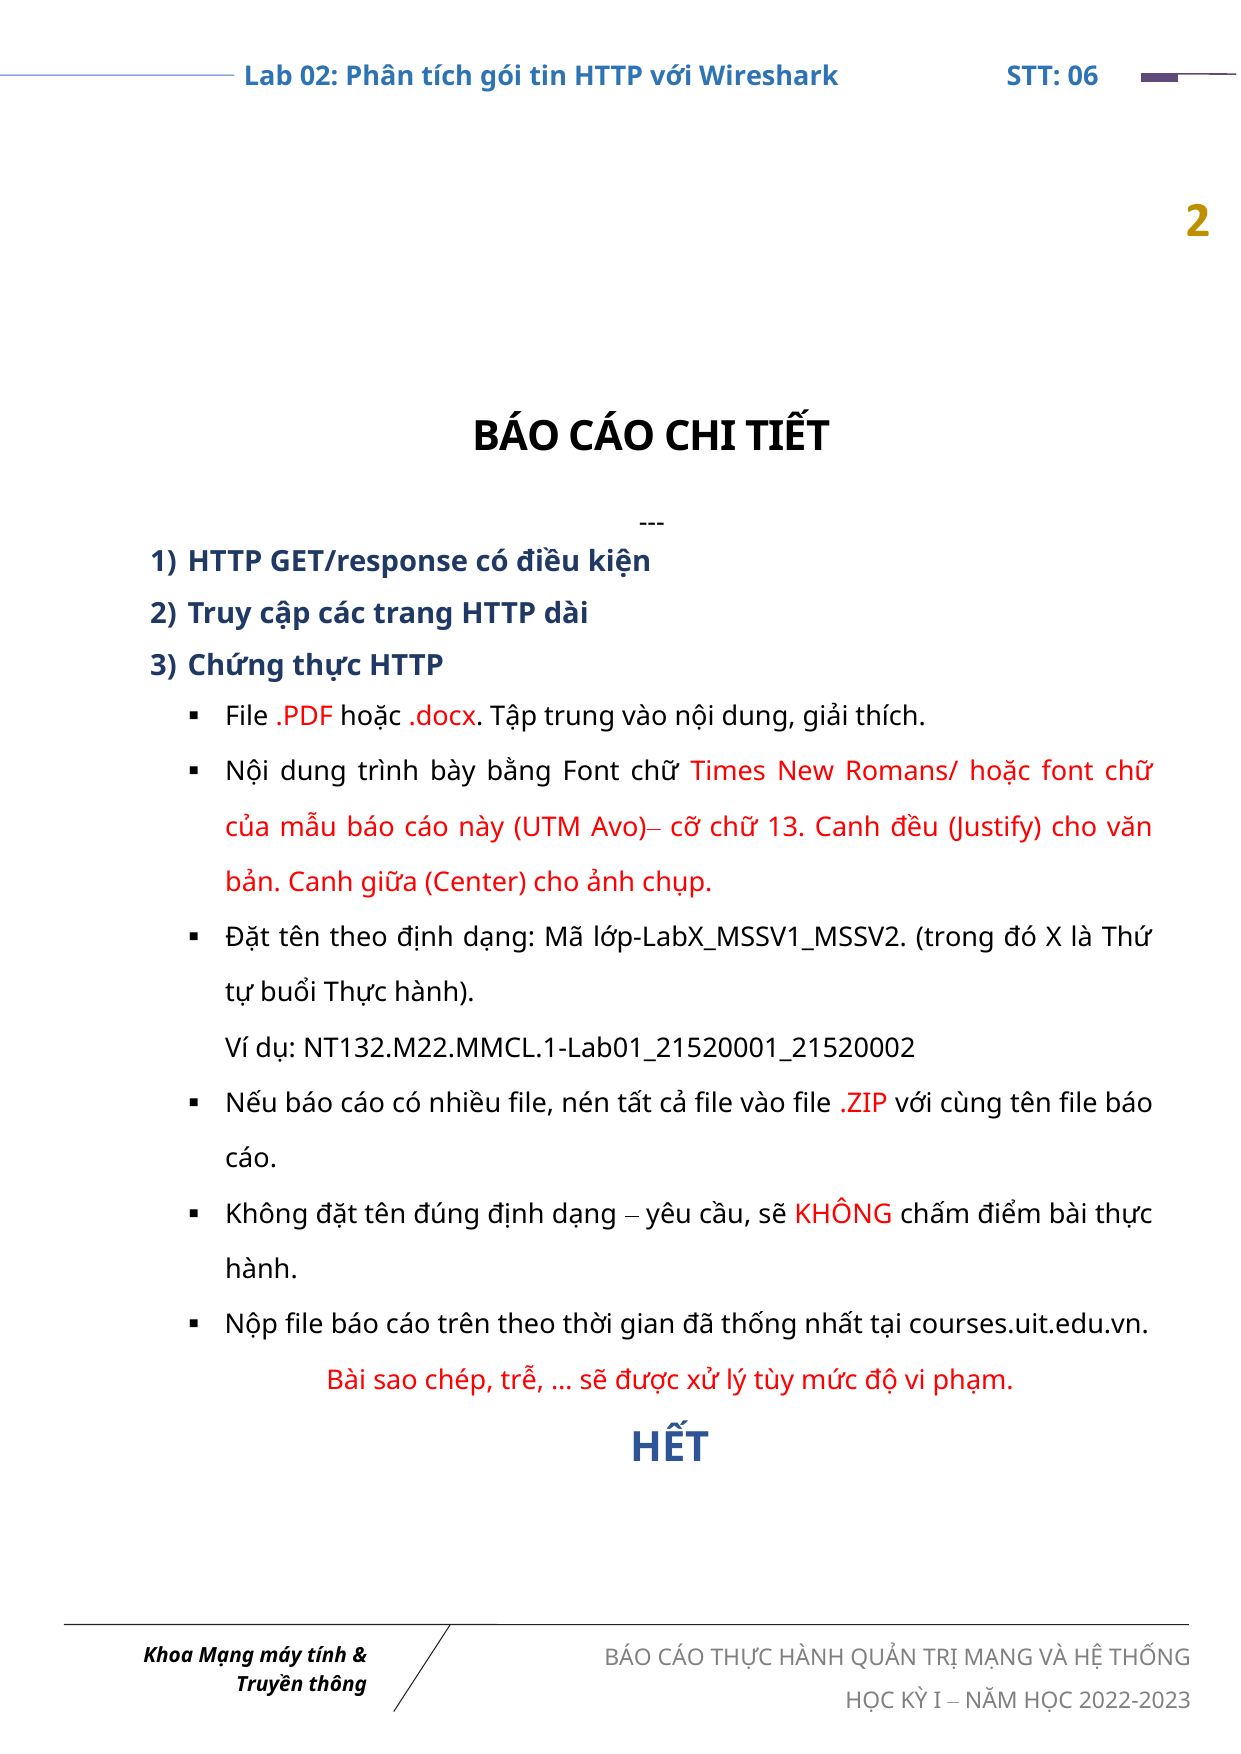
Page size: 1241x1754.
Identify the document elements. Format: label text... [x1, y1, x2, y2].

text HTTP GET/response có điều kiện [150, 540, 1153, 579]
text Truy cập các trang HTTP dài [150, 592, 1153, 632]
list Nộp file báo cáo trên theo thời gian đã thống nhất tại courses.uit.edu.vn. [187, 1305, 1153, 1342]
list Không đặt tên đúng định dạng – yêu cầu, sẽ KHÔNG chấm điểm bài thực hành. [187, 1194, 1153, 1286]
list File .PDF hoặc .docx. Tập trung vào nội dung, giải thích. [187, 696, 1153, 733]
list Đặt tên theo định dạng: Mã lớp-LabX_MSSV1_MSSV2. (trong đó X là Thứ tự buổi Thực hành). [187, 918, 1153, 1010]
text HẾT [150, 1417, 1153, 1473]
list Nếu báo cáo có nhiều file, nén tất cả file vào file .ZIP với cùng tên file báo cáo. [187, 1083, 1153, 1176]
text Chứng thực HTTP [150, 644, 1153, 684]
text Bài sao chép, trễ, … sẽ được xử lý tùy mức độ vi phạm. [150, 1360, 1153, 1397]
title BÁO CÁO CHI TIẾT [150, 405, 1153, 462]
list Nội dung trình bày bằng Font chữ Times New Romans/ hoặc font chữ của mẫu báo cáo này (UTM Avo)– cỡ chữ 13. Canh đều (Justify) cho văn bản. Canh giữa (Center) cho ảnh chụp. [187, 752, 1153, 899]
text --- [150, 503, 1153, 540]
list Ví dụ: NT132.M22.MMCL.1-Lab01_21520001_21520002 [225, 1028, 1153, 1065]
